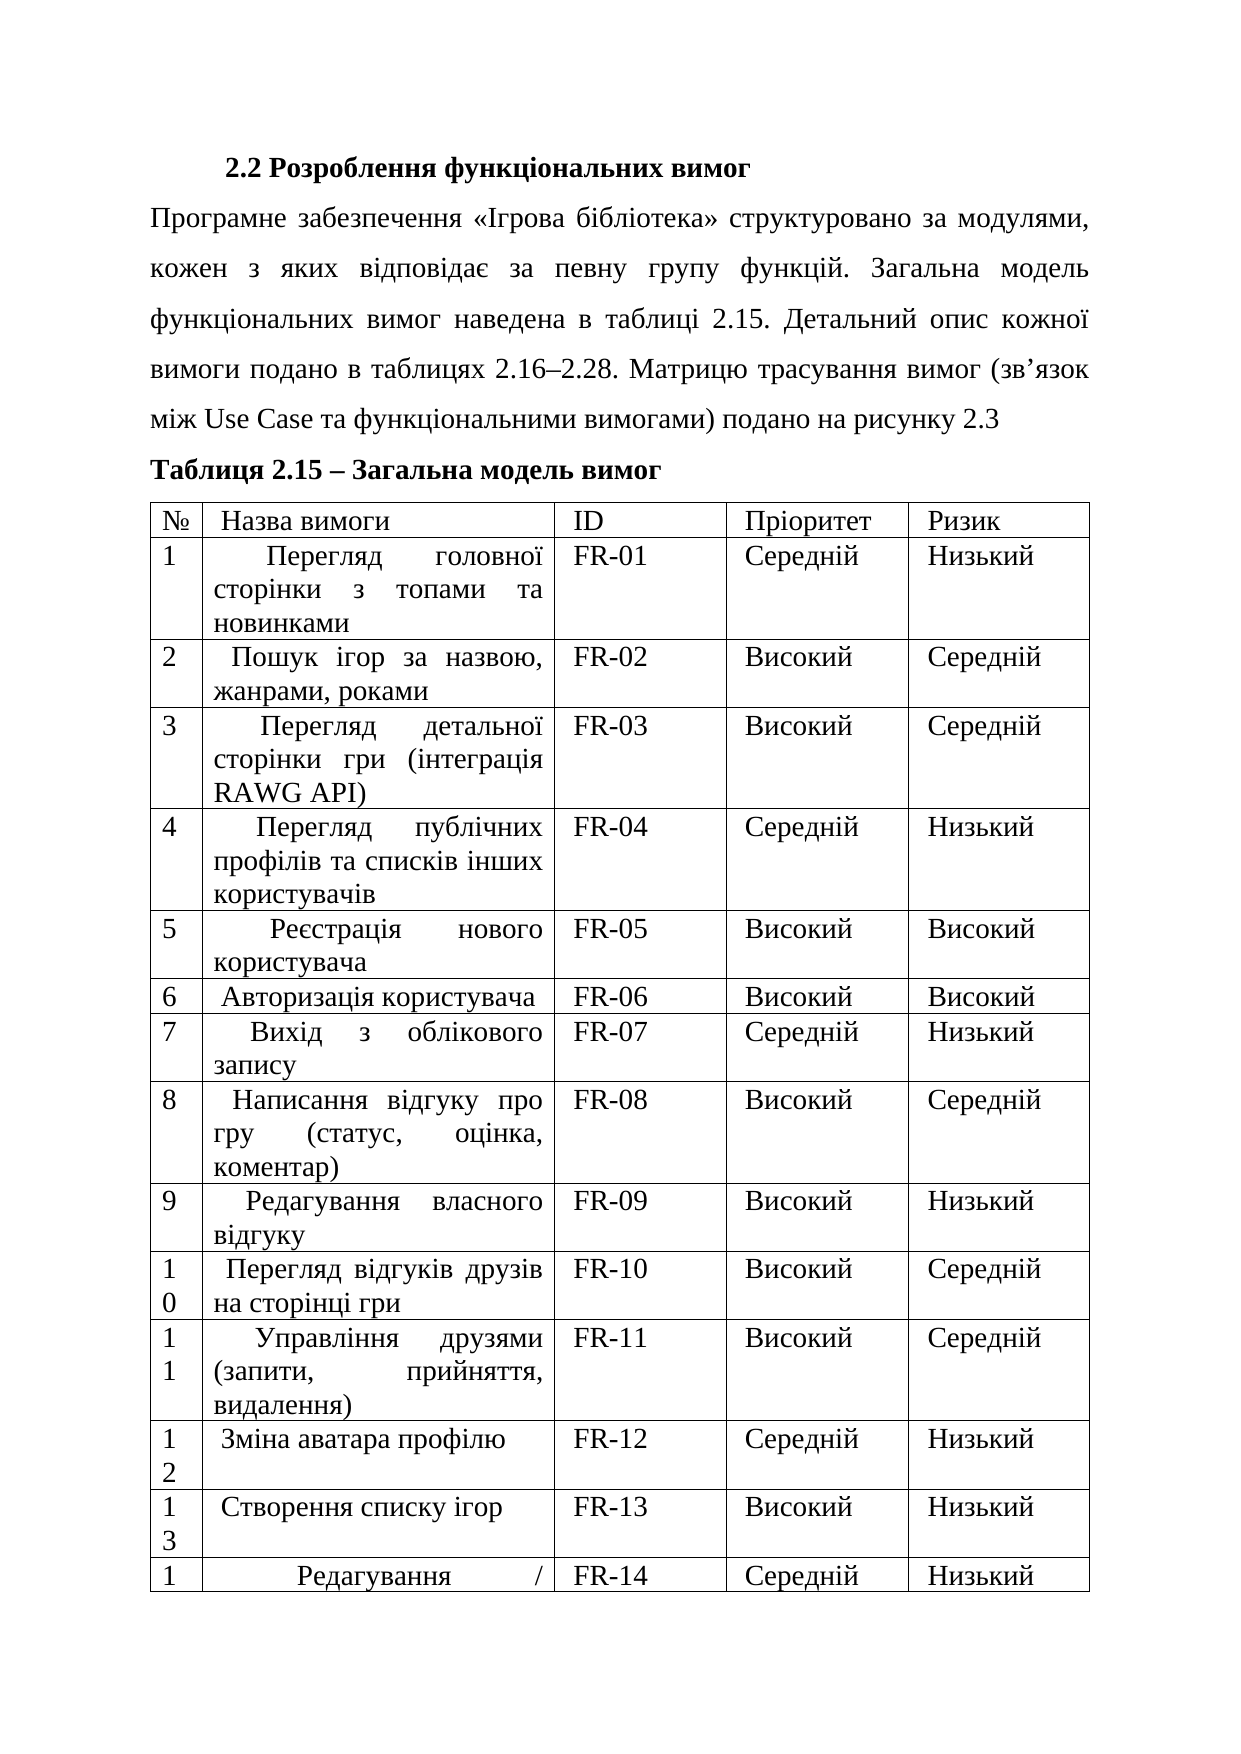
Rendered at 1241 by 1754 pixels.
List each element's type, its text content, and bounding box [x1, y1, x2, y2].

table_cell Низький [909, 1184, 1089, 1251]
table_header Ризик [909, 503, 1089, 537]
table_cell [203, 1558, 554, 1591]
table_cell 10 [151, 1252, 202, 1319]
table_cell Зміна аватара профілю [203, 1421, 554, 1488]
table_cell Авторизація користувача [203, 979, 554, 1013]
table_cell 7 [151, 1014, 202, 1081]
table_cell 1 [151, 538, 202, 638]
table_cell Середній [727, 538, 908, 638]
text Програмне забезпечення «Ігрова бібліотека» структуровано за модулями, кожен з яких відповідає за певну групу функцій. Загальна модель функціональних вимог наведена в таблиці 2.15. Детальний опис кожної вимоги подано в таблицях 2.16–2.28. Матрицю трасування вимог (зв’язок між Use Case та функціональними вимогами) подано на рисунку 2.3 [150, 200, 1090, 435]
table_cell FR-13 [555, 1490, 726, 1557]
table_cell Середній [909, 1320, 1089, 1420]
table_header ID [555, 503, 726, 537]
table_cell Високий [909, 979, 1089, 1013]
table_cell Середній [727, 1558, 908, 1591]
table_header Пріоритет [727, 503, 908, 537]
table_cell Низький [909, 1421, 1089, 1488]
table_cell FR-06 [555, 979, 726, 1013]
text 2.2 Розроблення функціональних вимог [150, 150, 1090, 183]
table_header Назва вимоги [203, 503, 554, 537]
table_cell Вихід з облікового запису [203, 1014, 554, 1081]
table_cell Реєстрація нового користувача [203, 911, 554, 978]
table_cell 12 [151, 1421, 202, 1488]
table_cell 2 [151, 640, 202, 707]
table_cell Пошук ігор за назвою, жанрами, роками [203, 640, 554, 707]
table_cell FR-04 [555, 809, 726, 910]
table_cell 11 [151, 1320, 202, 1420]
table_cell 9 [151, 1184, 202, 1251]
table_cell Середній [909, 1082, 1089, 1182]
table_cell 3 [151, 708, 202, 808]
table_cell Редагування власного відгуку [203, 1184, 554, 1251]
table_cell 4 [151, 809, 202, 910]
table_cell Низький [909, 1558, 1089, 1591]
table_cell Середній [727, 1014, 908, 1081]
table_cell Високий [727, 1490, 908, 1557]
table_cell FR-07 [555, 1014, 726, 1081]
table_cell 6 [151, 979, 202, 1013]
table_cell Високий [727, 1320, 908, 1420]
table_cell Високий [727, 708, 908, 808]
table_cell FR-01 [555, 538, 726, 638]
table_cell Перегляд головної сторінки з топами та новинками [203, 538, 554, 638]
table_cell Середній [909, 640, 1089, 707]
table_cell FR-12 [555, 1421, 726, 1488]
table_cell Управління друзями (запити, прийняття, видалення) [203, 1320, 554, 1420]
table_cell Середній [909, 708, 1089, 808]
table_cell Низький [909, 538, 1089, 638]
table_cell Середній [727, 809, 908, 910]
table_cell Середній [909, 1252, 1089, 1319]
table_cell Низький [909, 1014, 1089, 1081]
table_cell Перегляд відгуків друзів на сторінці гри [203, 1252, 554, 1319]
table_cell FR-02 [555, 640, 726, 707]
table_cell Низький [909, 1490, 1089, 1557]
table_cell Середній [727, 1421, 908, 1488]
table_cell Перегляд публічних профілів та списків інших користувачів [203, 809, 554, 910]
table_cell Високий [727, 979, 908, 1013]
table_cell Перегляд детальної сторінки гри (інтеграція RAWG API) [203, 708, 554, 808]
table_cell Створення списку ігор [203, 1490, 554, 1557]
table_cell Високий [727, 640, 908, 707]
table_cell FR-09 [555, 1184, 726, 1251]
table_cell Високий [727, 1184, 908, 1251]
table_cell 5 [151, 911, 202, 978]
table_cell FR-08 [555, 1082, 726, 1182]
table_cell Високий [727, 1252, 908, 1319]
table_cell 8 [151, 1082, 202, 1182]
table_cell 14 [151, 1558, 202, 1591]
table_cell Високий [727, 911, 908, 978]
text Таблиця 2.15 – Загальна модель вимог [150, 452, 1090, 485]
table_cell Написання відгуку про гру (статус, оцінка, коментар) [203, 1082, 554, 1182]
table_cell Низький [909, 809, 1089, 910]
table_cell Високий [727, 1082, 908, 1182]
table_cell Високий [909, 911, 1089, 978]
table_cell 13 [151, 1490, 202, 1557]
table_header № [151, 503, 202, 537]
table_cell FR-05 [555, 911, 726, 978]
table_cell FR-10 [555, 1252, 726, 1319]
table_cell FR-03 [555, 708, 726, 808]
table_cell FR-14 [555, 1558, 726, 1591]
table_cell FR-11 [555, 1320, 726, 1420]
